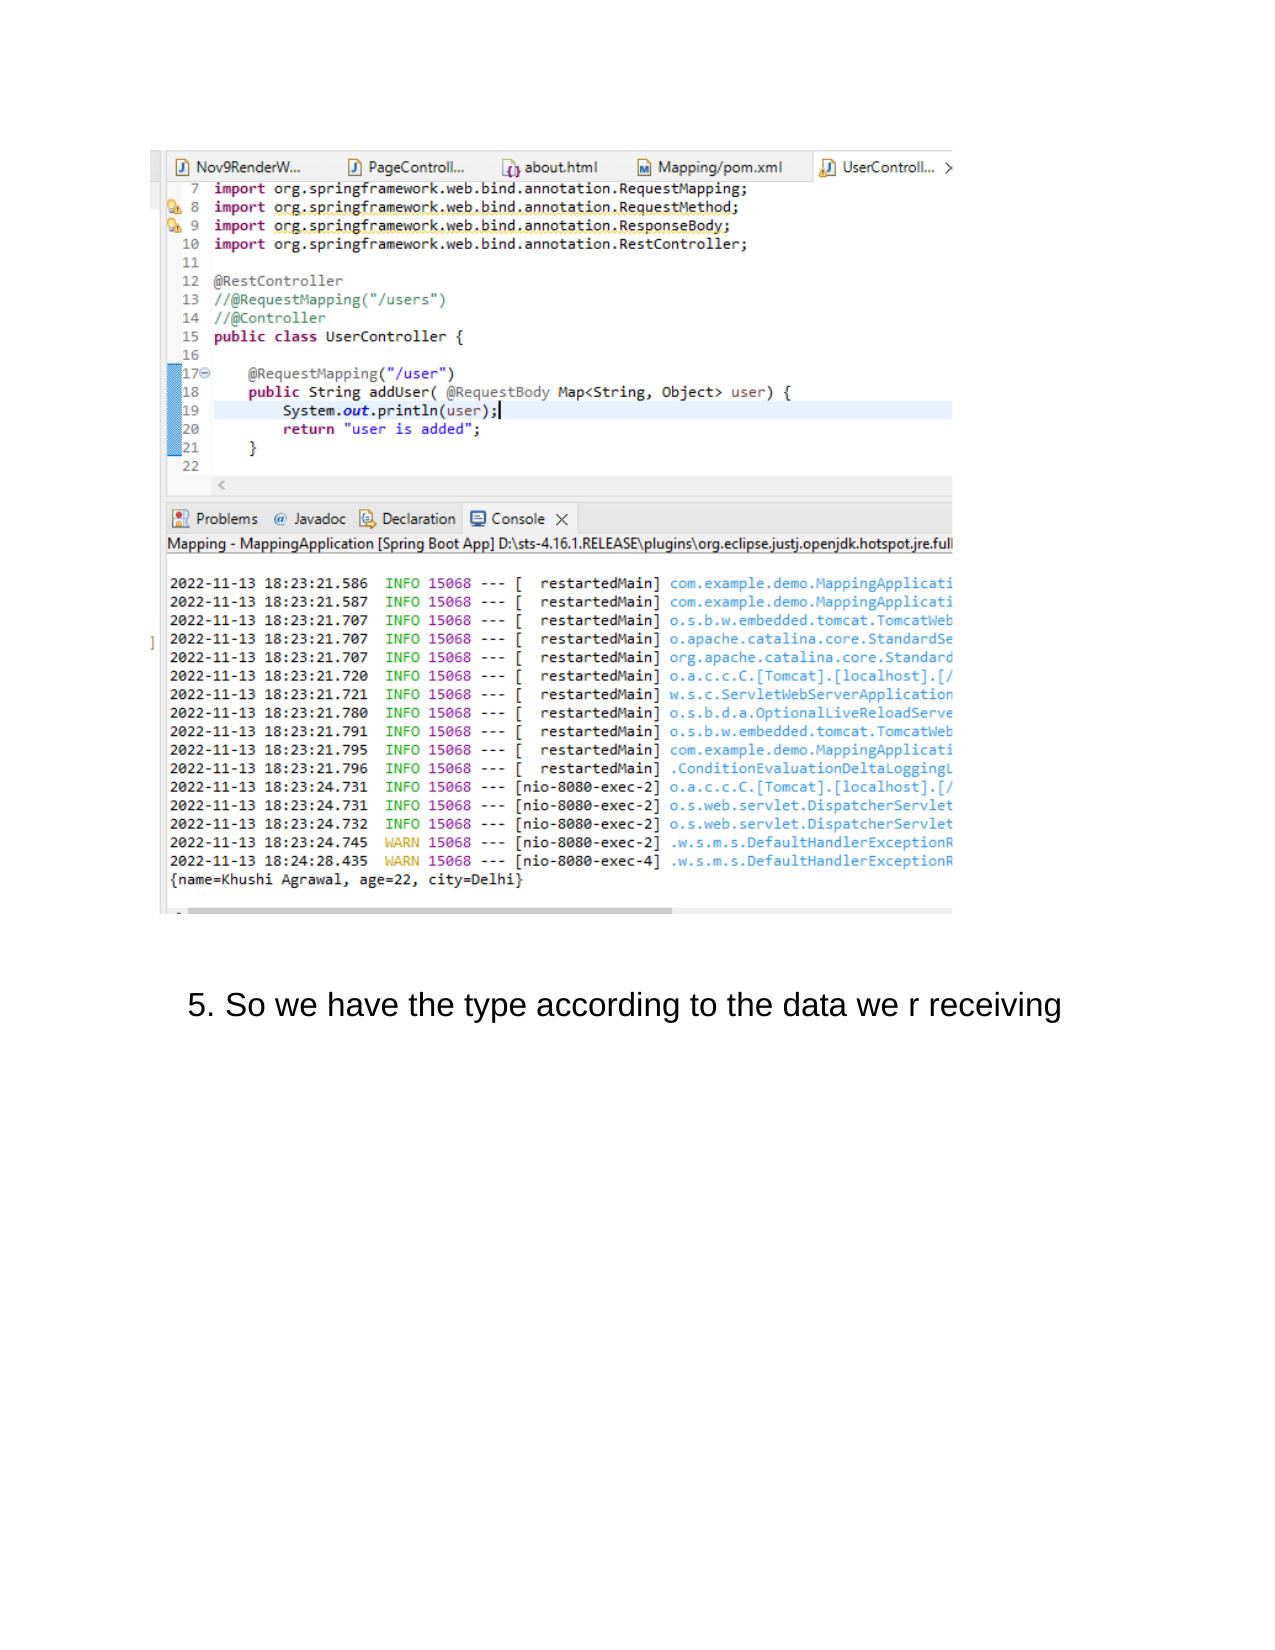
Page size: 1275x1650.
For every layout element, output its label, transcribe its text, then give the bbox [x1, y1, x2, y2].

subtitle So we have the type according to the data we r receiving [187, 985, 1125, 1024]
picture [150, 150, 953, 914]
